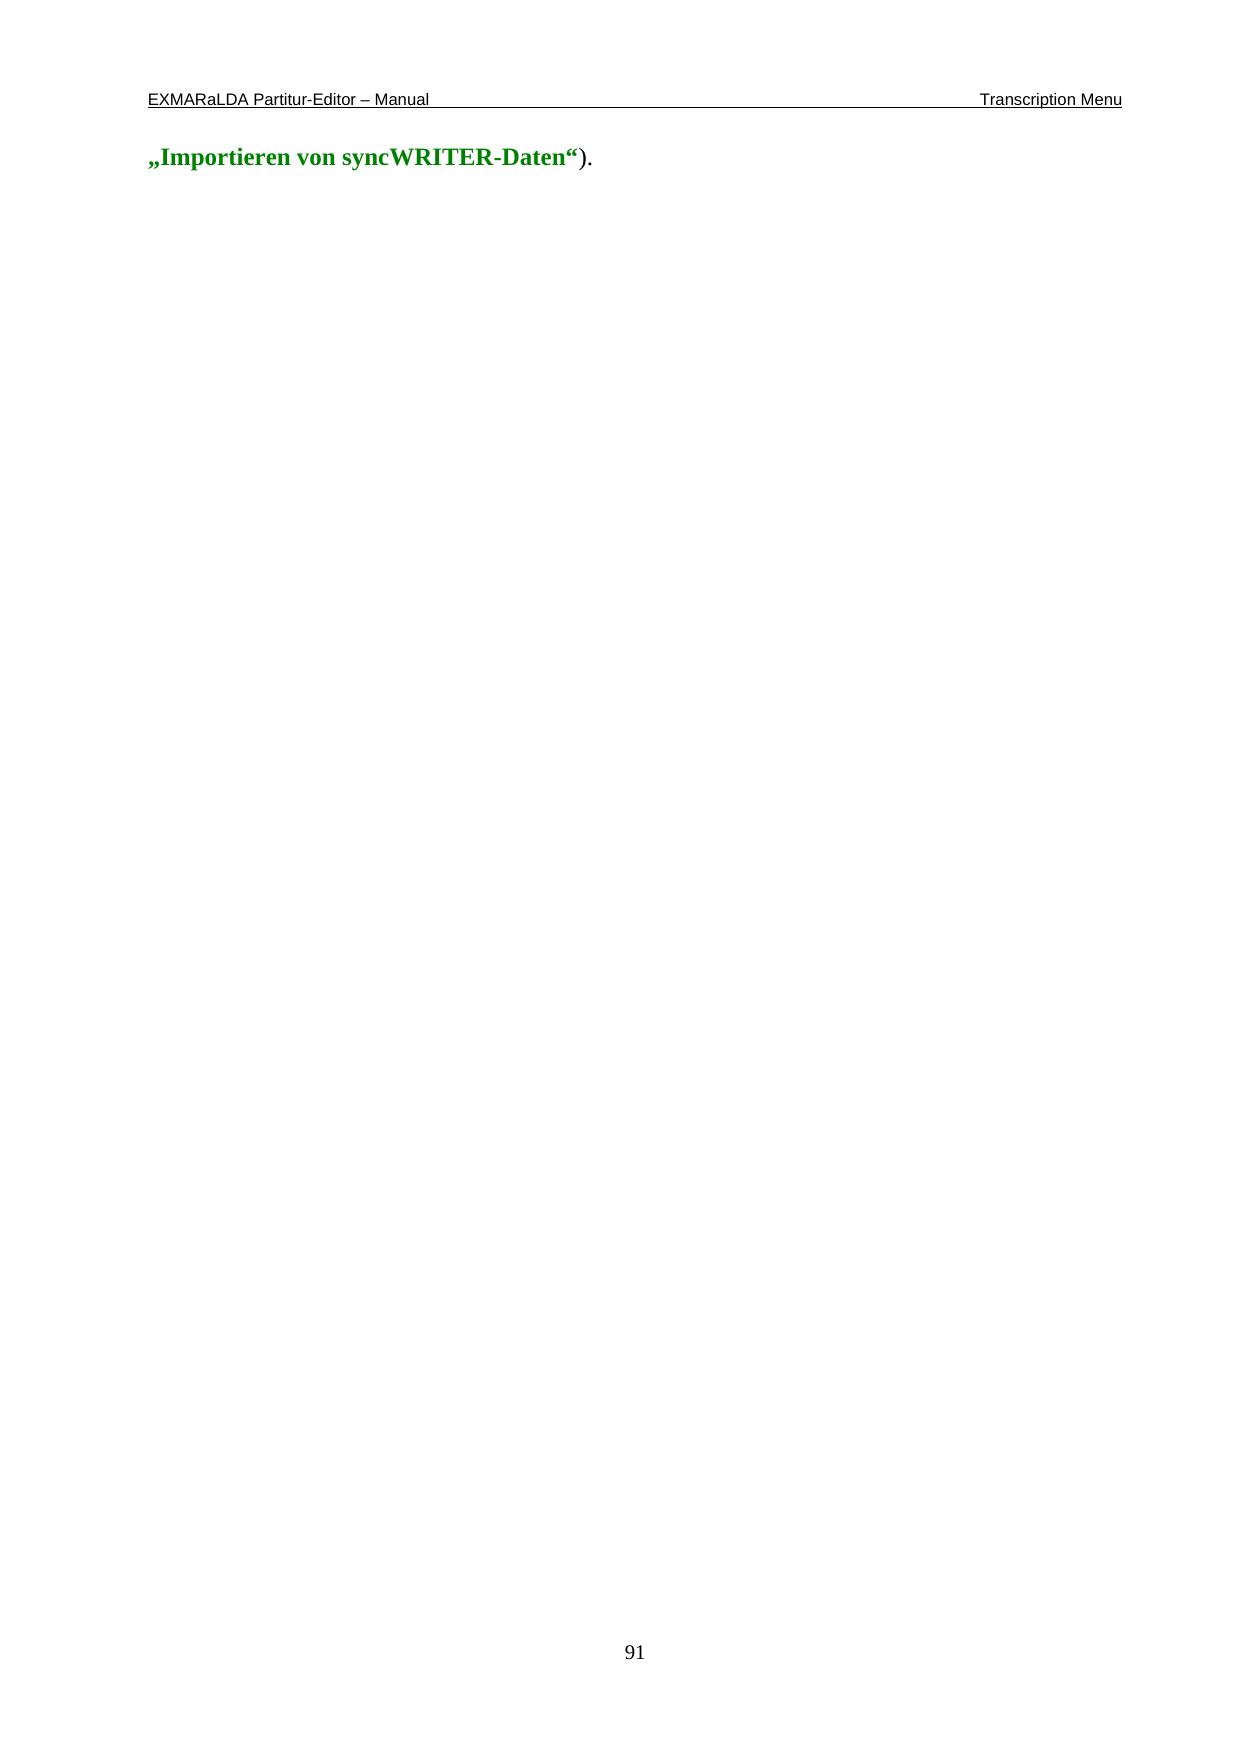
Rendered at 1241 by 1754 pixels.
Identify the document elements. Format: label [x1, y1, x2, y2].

text [148, 142, 1122, 171]
